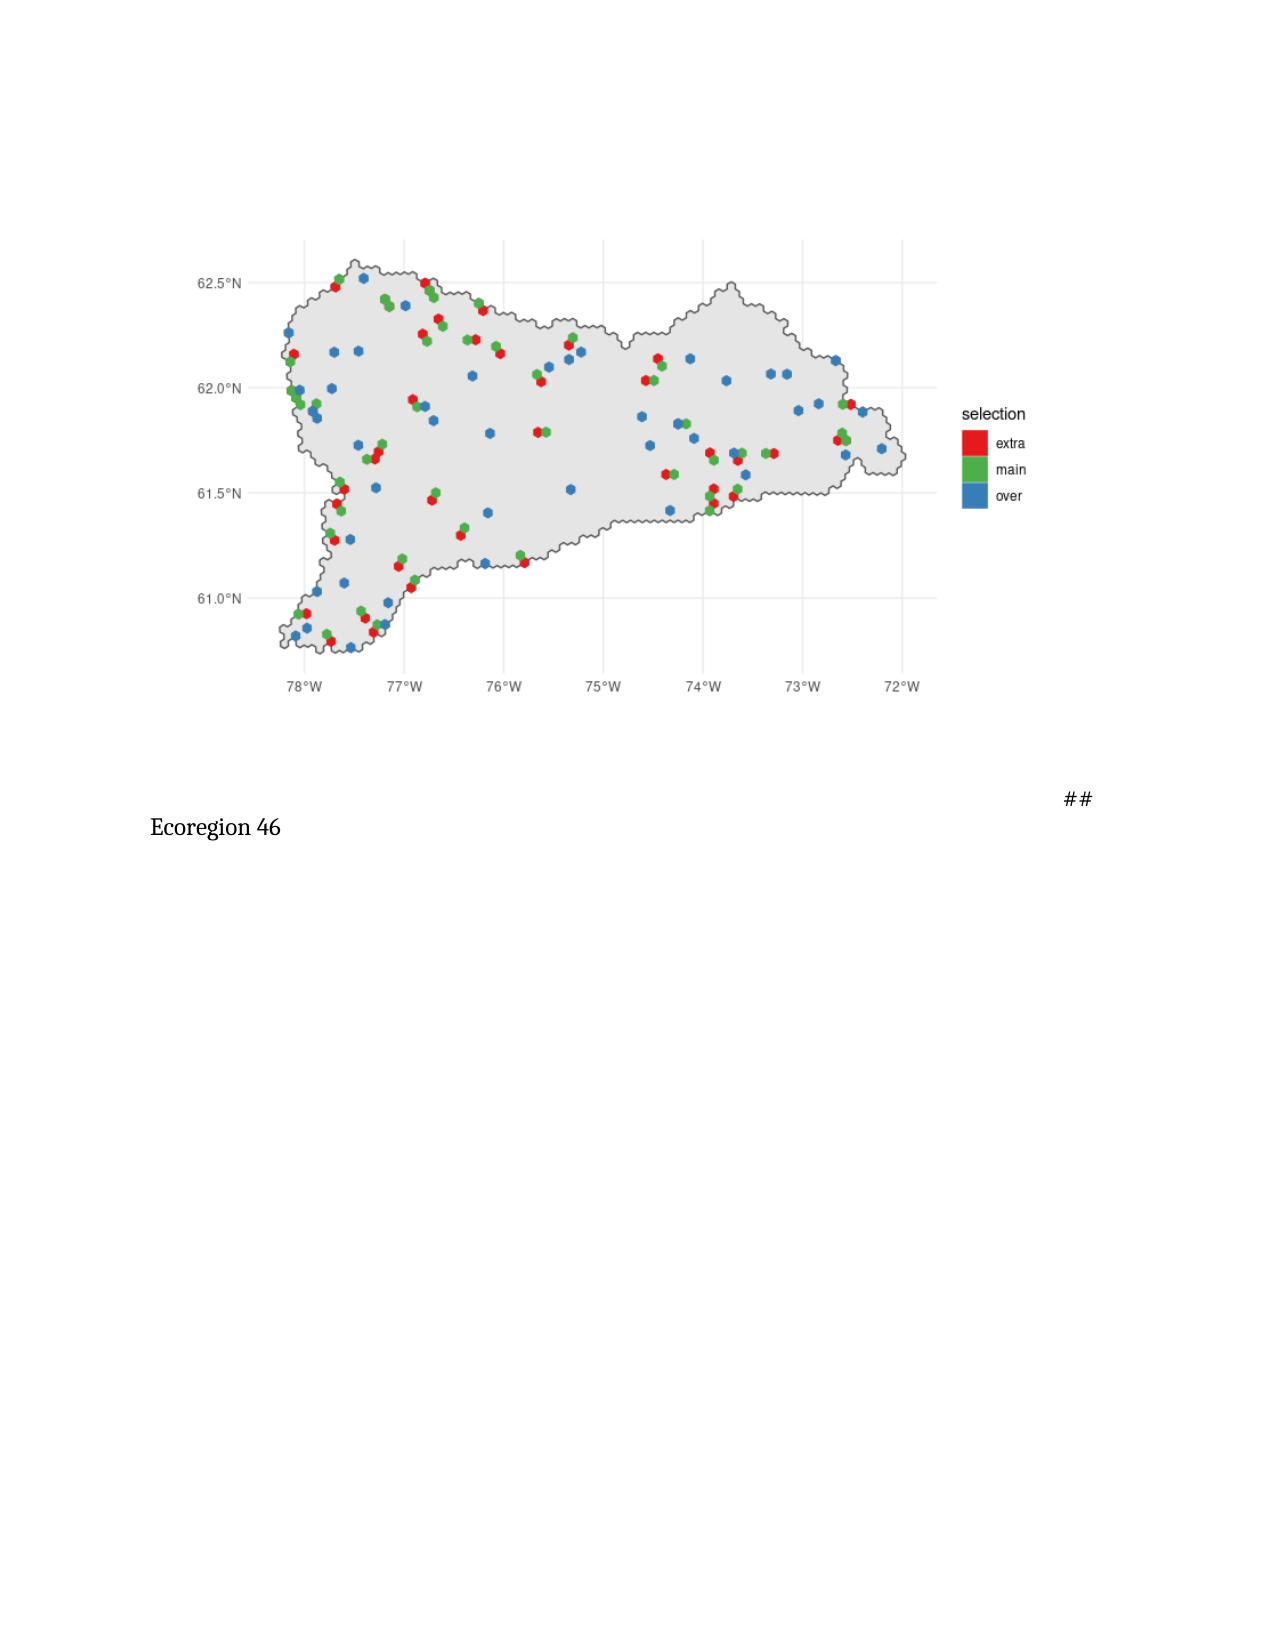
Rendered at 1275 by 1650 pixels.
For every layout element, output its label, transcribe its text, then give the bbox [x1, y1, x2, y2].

picture [168, 150, 1044, 807]
